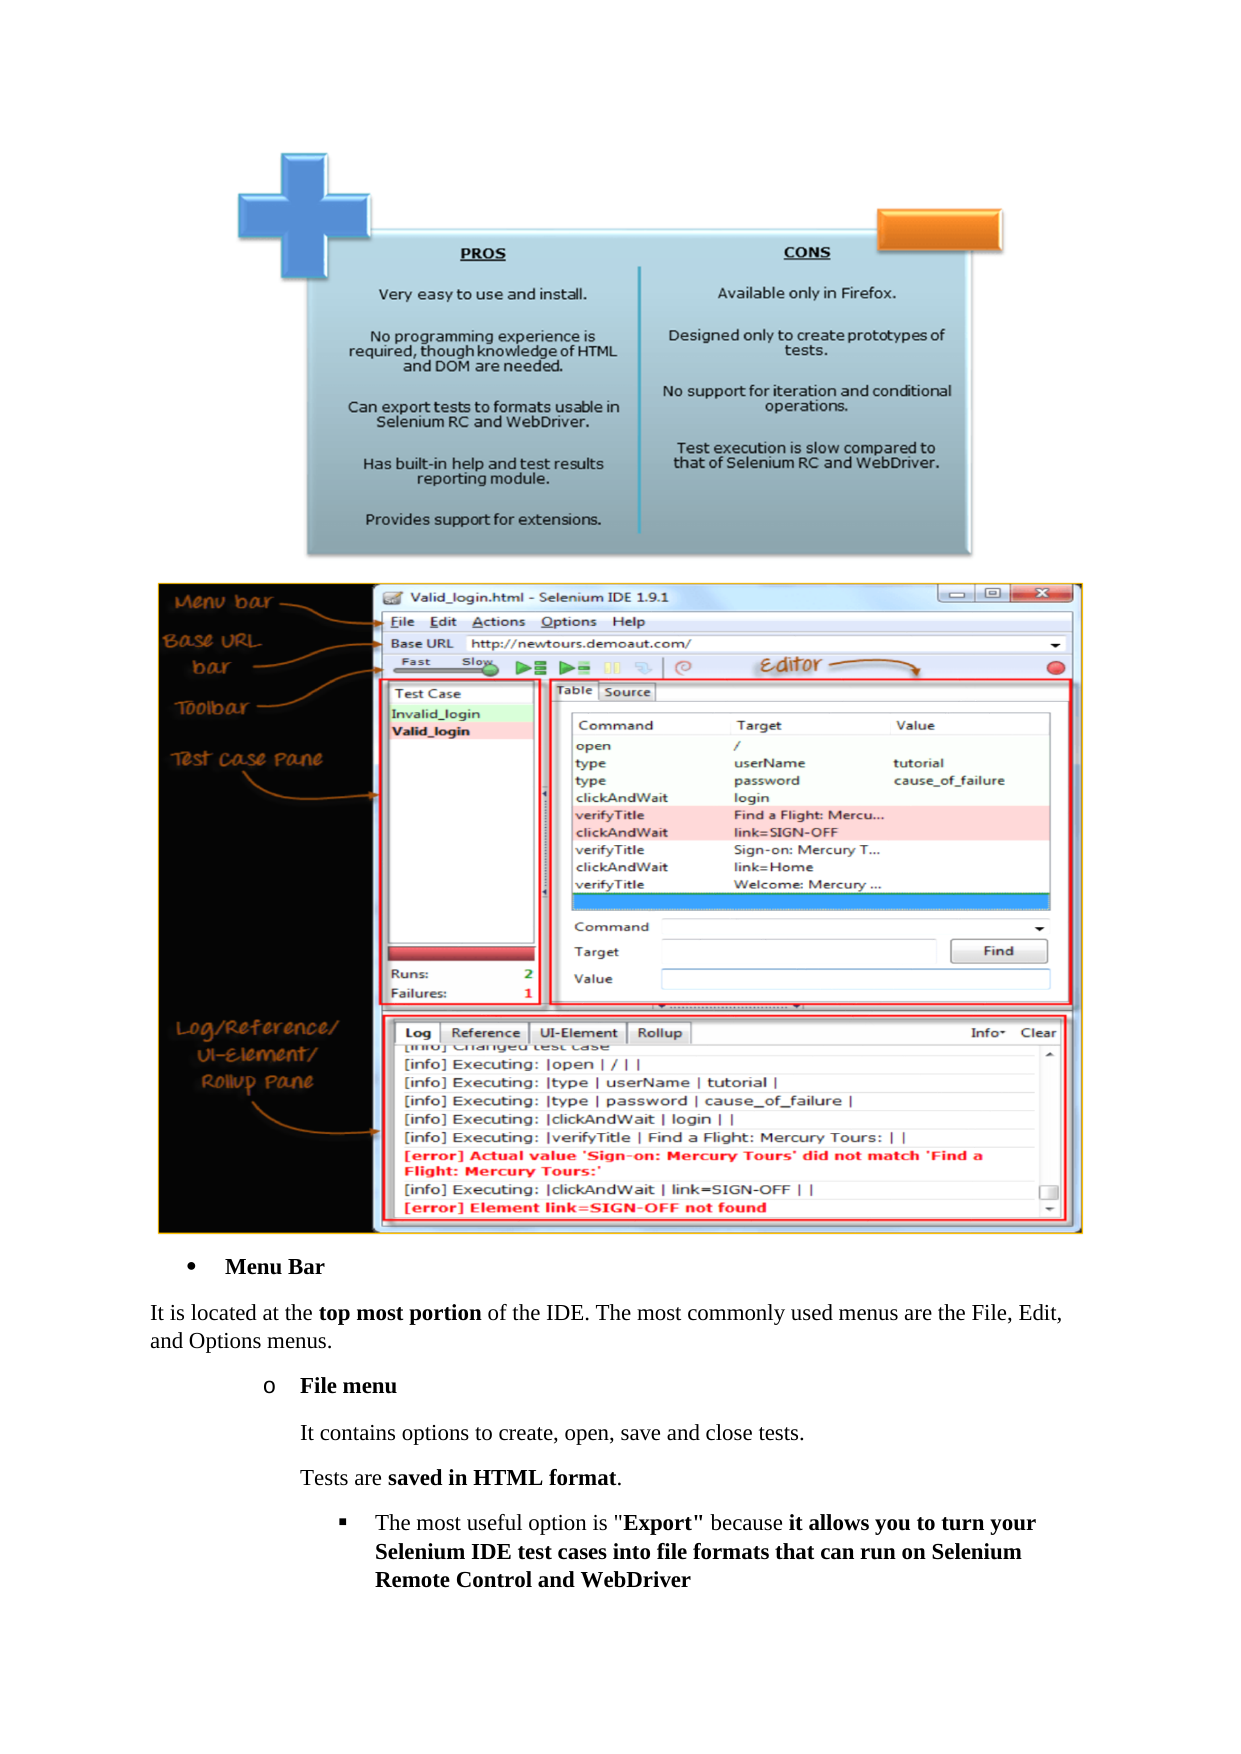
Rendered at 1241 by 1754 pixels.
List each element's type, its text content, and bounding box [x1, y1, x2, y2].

text Tests are saved in HTML format. [300, 1464, 1090, 1491]
text It is located at the top most portion of the IDE. The most commonly used menus are the File, Edit, and Options menus. [150, 1298, 1090, 1353]
list File menu [262, 1372, 1090, 1400]
list The most useful option is "Export" because it allows you to turn your Selenium IDE test cases into file formats that can run on Selenium Remote Control and WebDriver [337, 1509, 1090, 1593]
picture [156, 581, 1084, 1235]
text It contains options to create, open, save and close tests. [300, 1419, 1090, 1446]
list Menu Bar [187, 1253, 1090, 1280]
picture [231, 150, 1010, 563]
